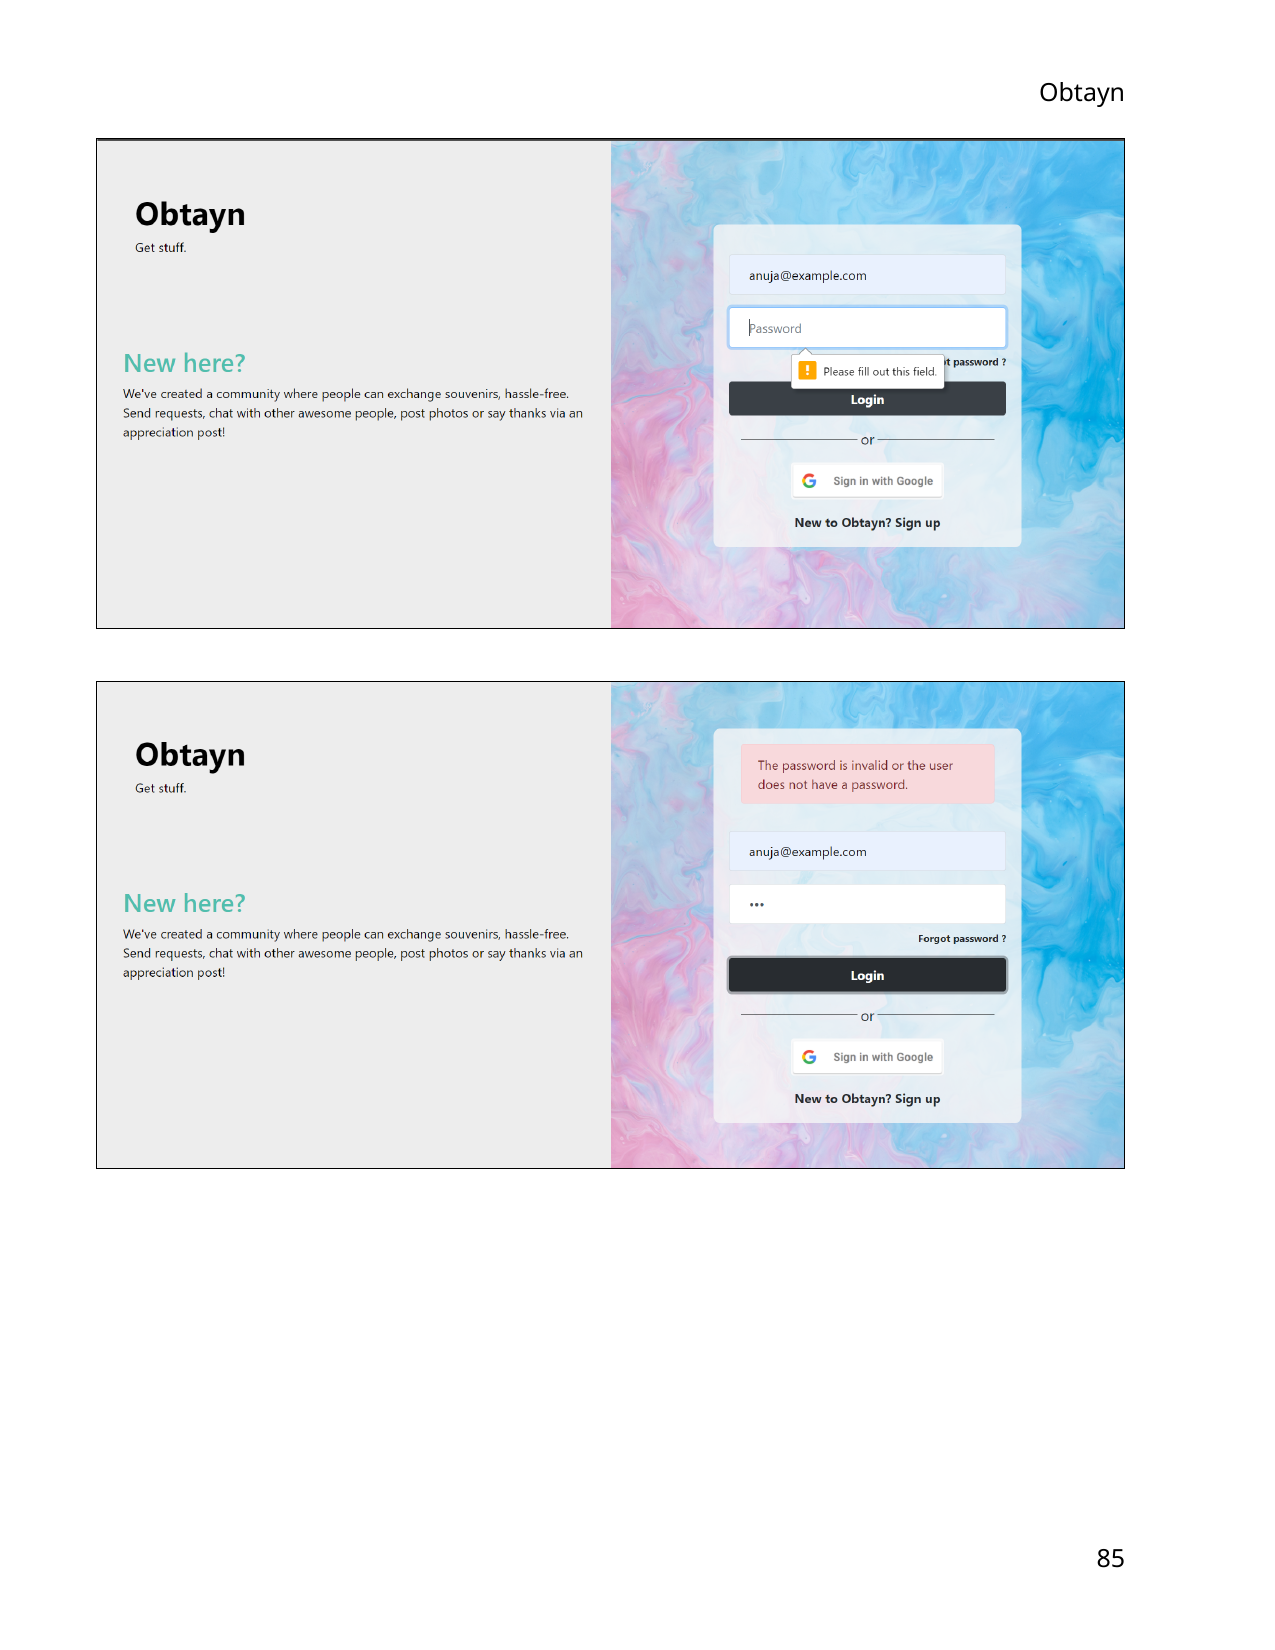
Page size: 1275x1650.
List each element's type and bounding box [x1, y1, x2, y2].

picture [97, 682, 1124, 1168]
picture [97, 139, 1124, 628]
